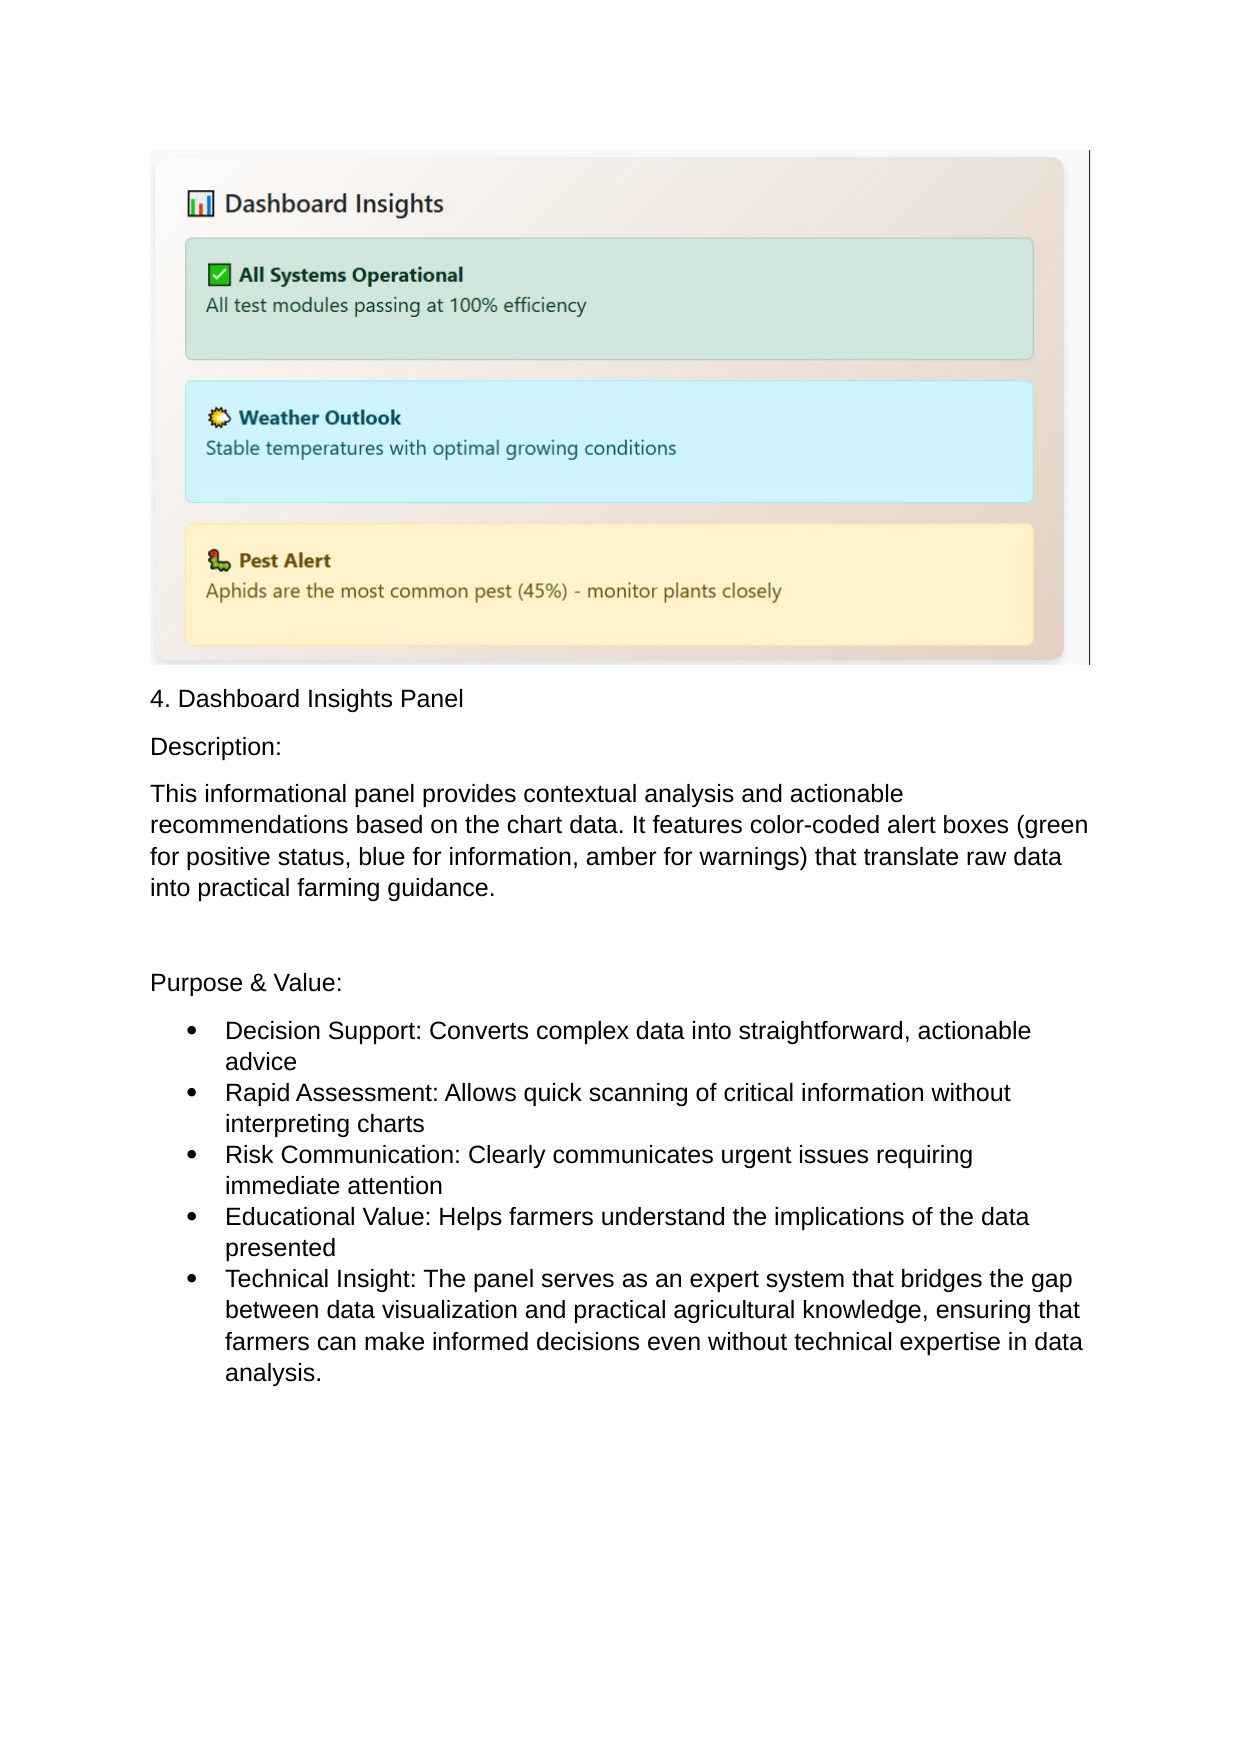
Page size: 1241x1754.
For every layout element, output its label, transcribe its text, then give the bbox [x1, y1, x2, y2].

text This informational panel provides contextual analysis and actionable recommendations based on the chart data. It features color-coded alert boxes (green for positive status, blue for information, amber for warnings) that translate raw data into practical farming guidance. [150, 779, 1090, 901]
list Technical Insight: The panel serves as an expert system that bridges the gap between data visualization and practical agricultural knowledge, ensuring that farmers can make informed decisions even without technical expertise in data analysis. [187, 1264, 1090, 1386]
text Description: [150, 732, 1090, 760]
text Purpose & Value: [150, 968, 1090, 997]
picture [150, 150, 1091, 665]
text 4. Dashboard Insights Panel [150, 684, 1090, 713]
list Decision Support: Converts complex data into straightforward, actionable advice [187, 1016, 1090, 1076]
list Educational Value: Helps farmers understand the implications of the data presented [187, 1202, 1090, 1262]
list Rapid Assessment: Allows quick scanning of critical information without interpreting charts [187, 1078, 1090, 1138]
list Risk Communication: Clearly communicates urgent issues requiring immediate attention [187, 1140, 1090, 1200]
